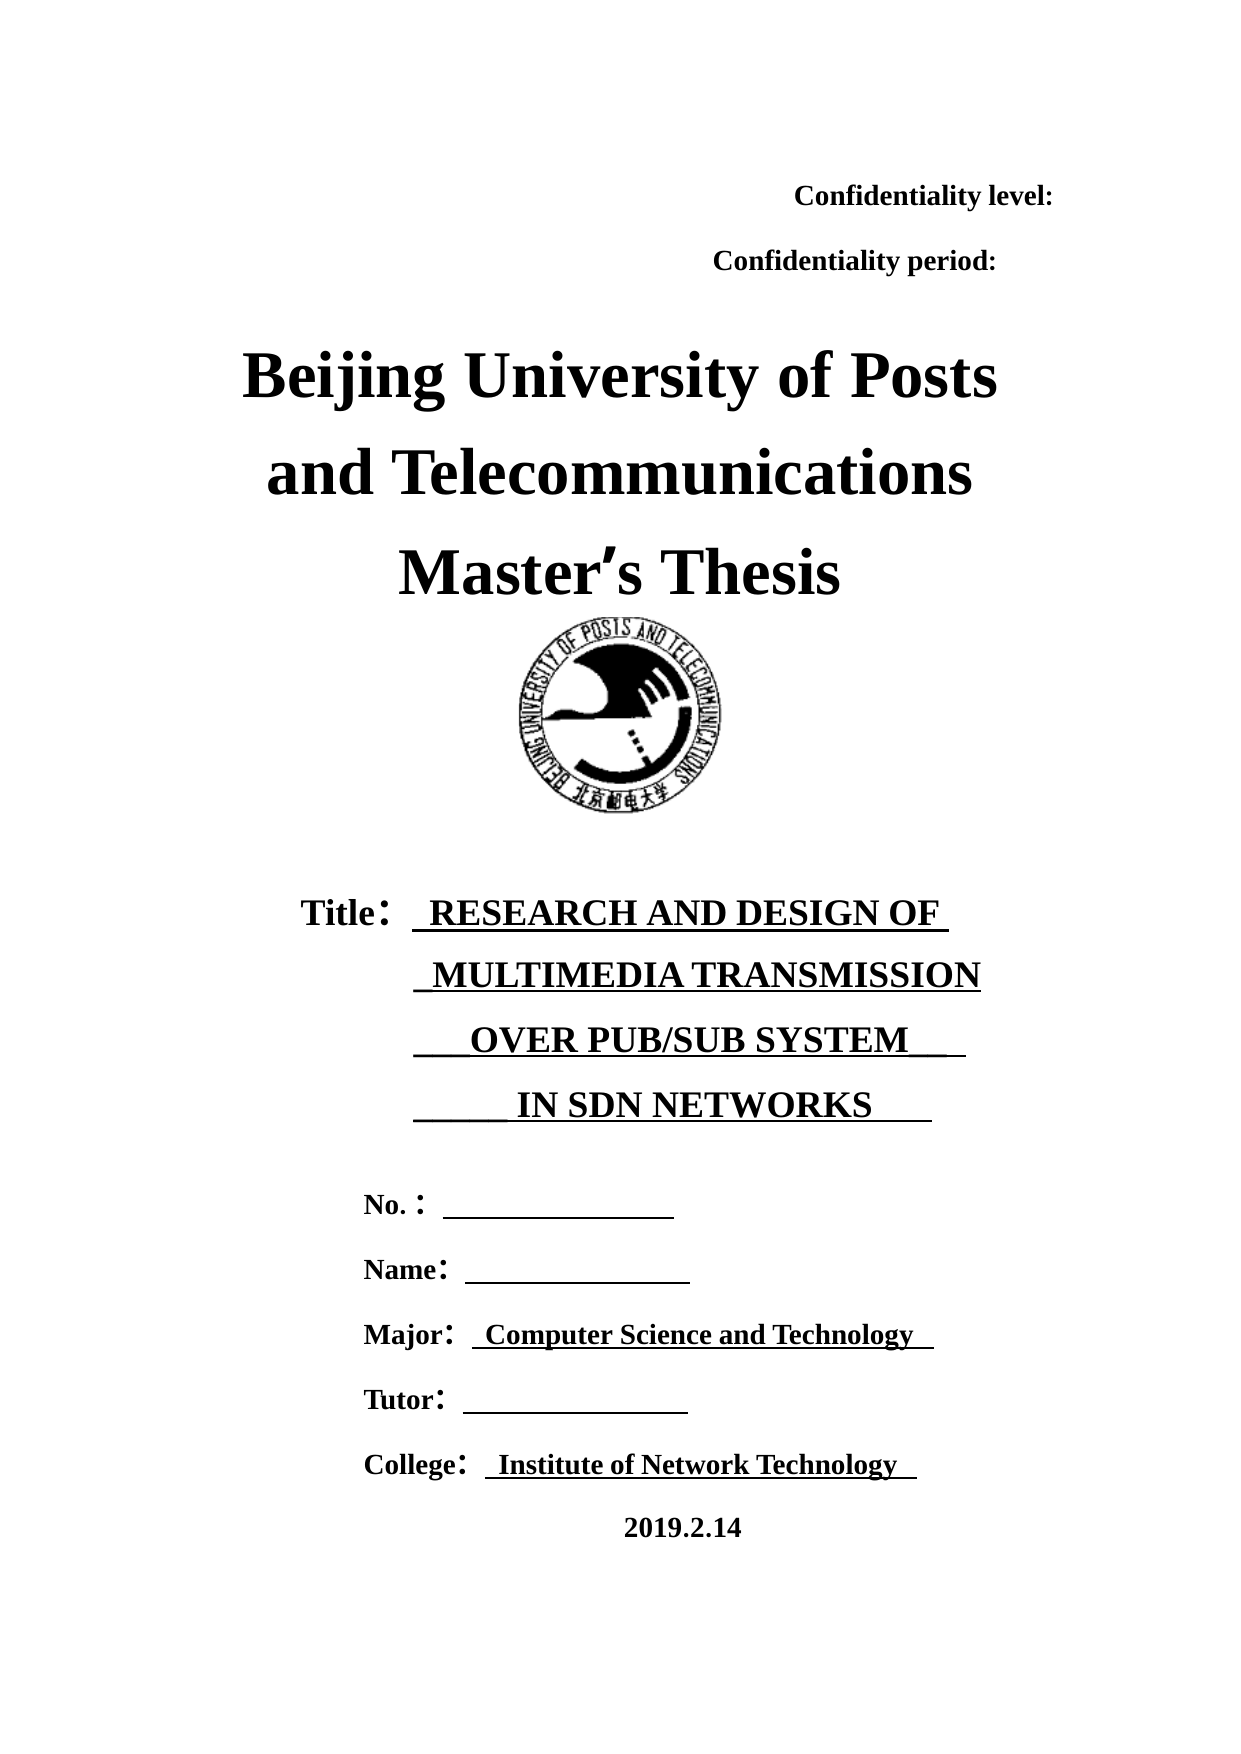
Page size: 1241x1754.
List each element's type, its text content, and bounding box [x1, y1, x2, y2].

text Beijing University of Posts [187, 324, 1053, 422]
text Confidentiality period: [187, 227, 1053, 292]
text _MULTIMEDIA TRANSMISSION [187, 942, 1053, 1007]
text Major： Computer Science and Technology [187, 1299, 1053, 1364]
text 2019.2.14 [187, 1494, 1053, 1559]
text Tutor： [187, 1364, 1053, 1429]
text College： Institute of Network Technology [187, 1429, 1053, 1494]
text No. ： [187, 1169, 1053, 1234]
text Confidentiality level: [187, 162, 1053, 227]
text Name： [187, 1234, 1053, 1299]
text and Telecommunications [187, 422, 1053, 519]
text ___OVER PUB/SUB SYSTEM__ [187, 1007, 1053, 1072]
picture [518, 617, 722, 814]
text Title： RESEARCH AND DESIGN OF [187, 877, 1053, 942]
text _____ IN SDN NETWORKS [187, 1072, 1053, 1137]
text Master’s Thesis [187, 519, 1053, 617]
